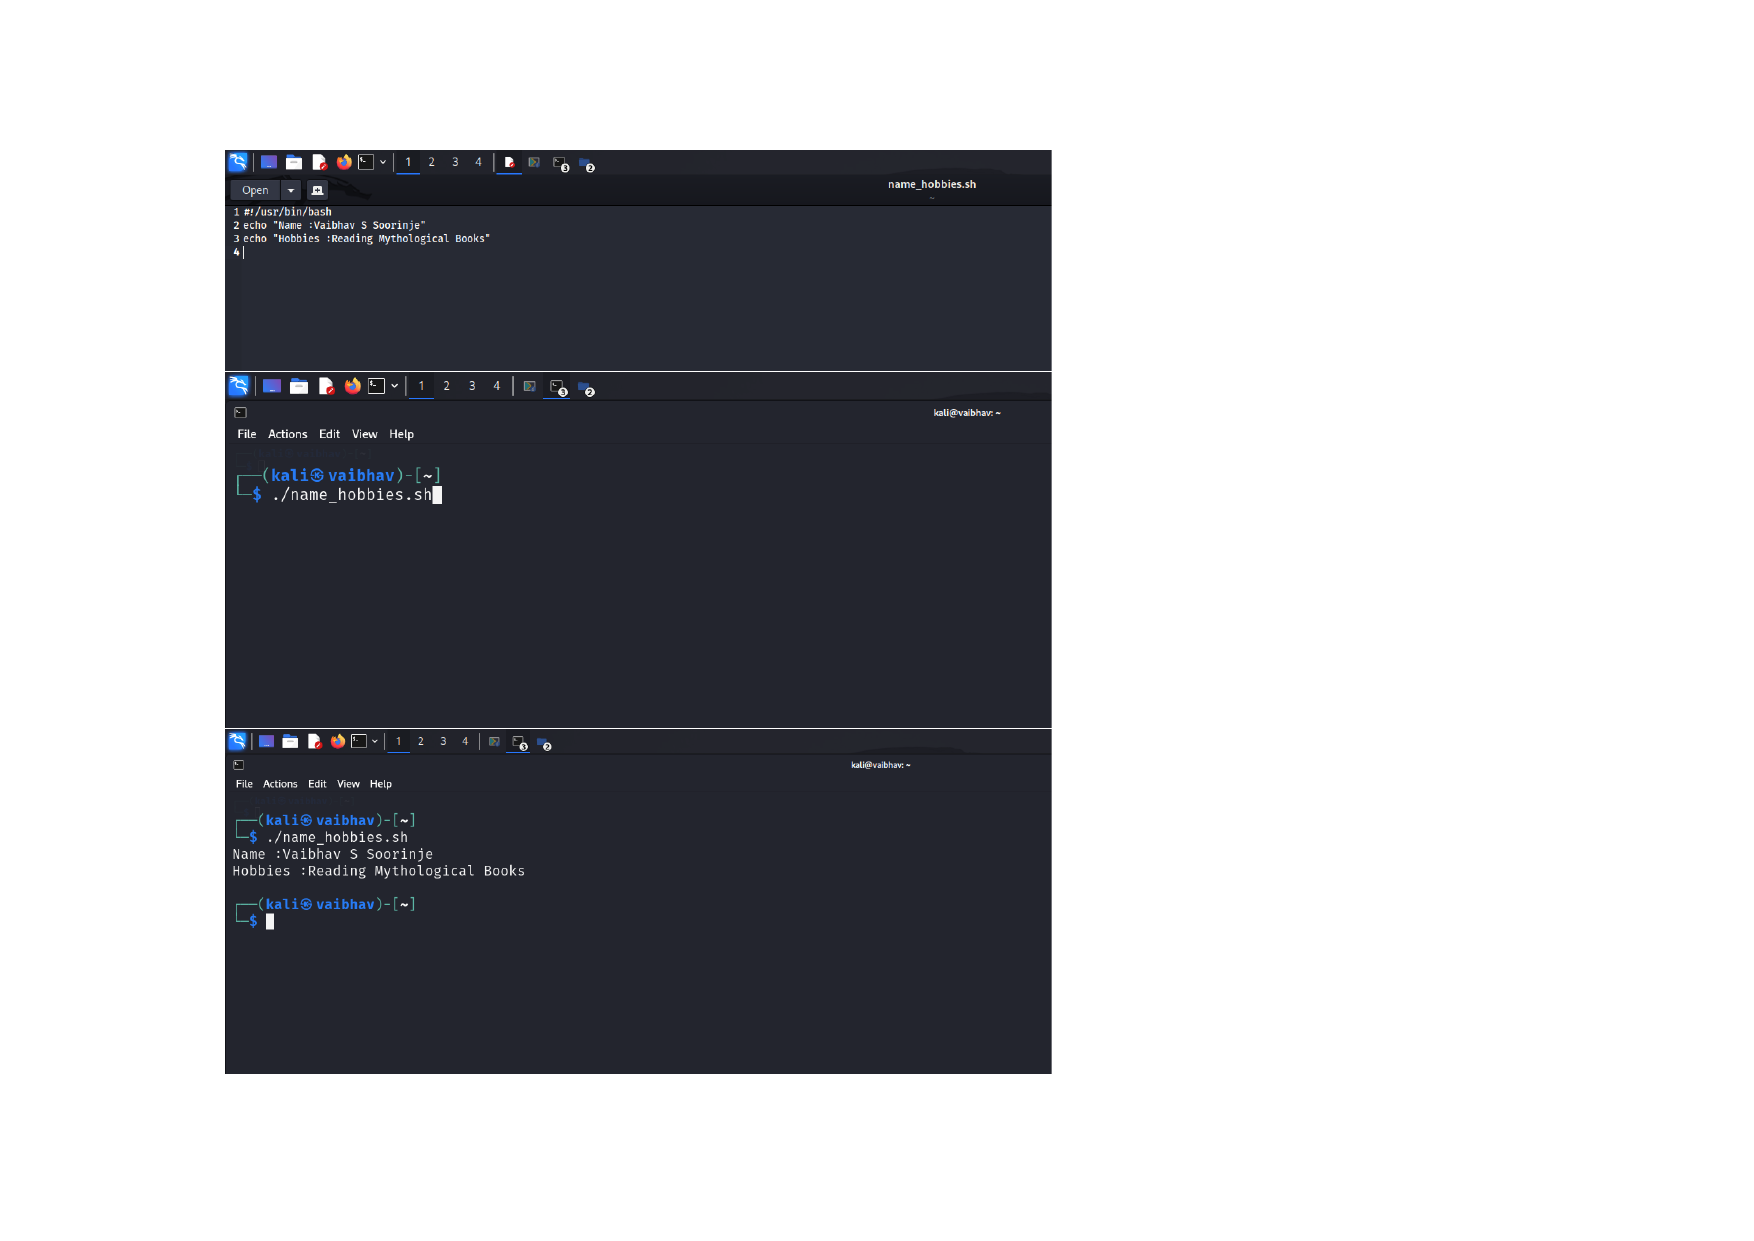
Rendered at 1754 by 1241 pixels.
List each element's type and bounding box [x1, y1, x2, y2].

picture [225, 150, 1052, 371]
picture [225, 372, 1052, 728]
picture [225, 729, 1052, 1074]
